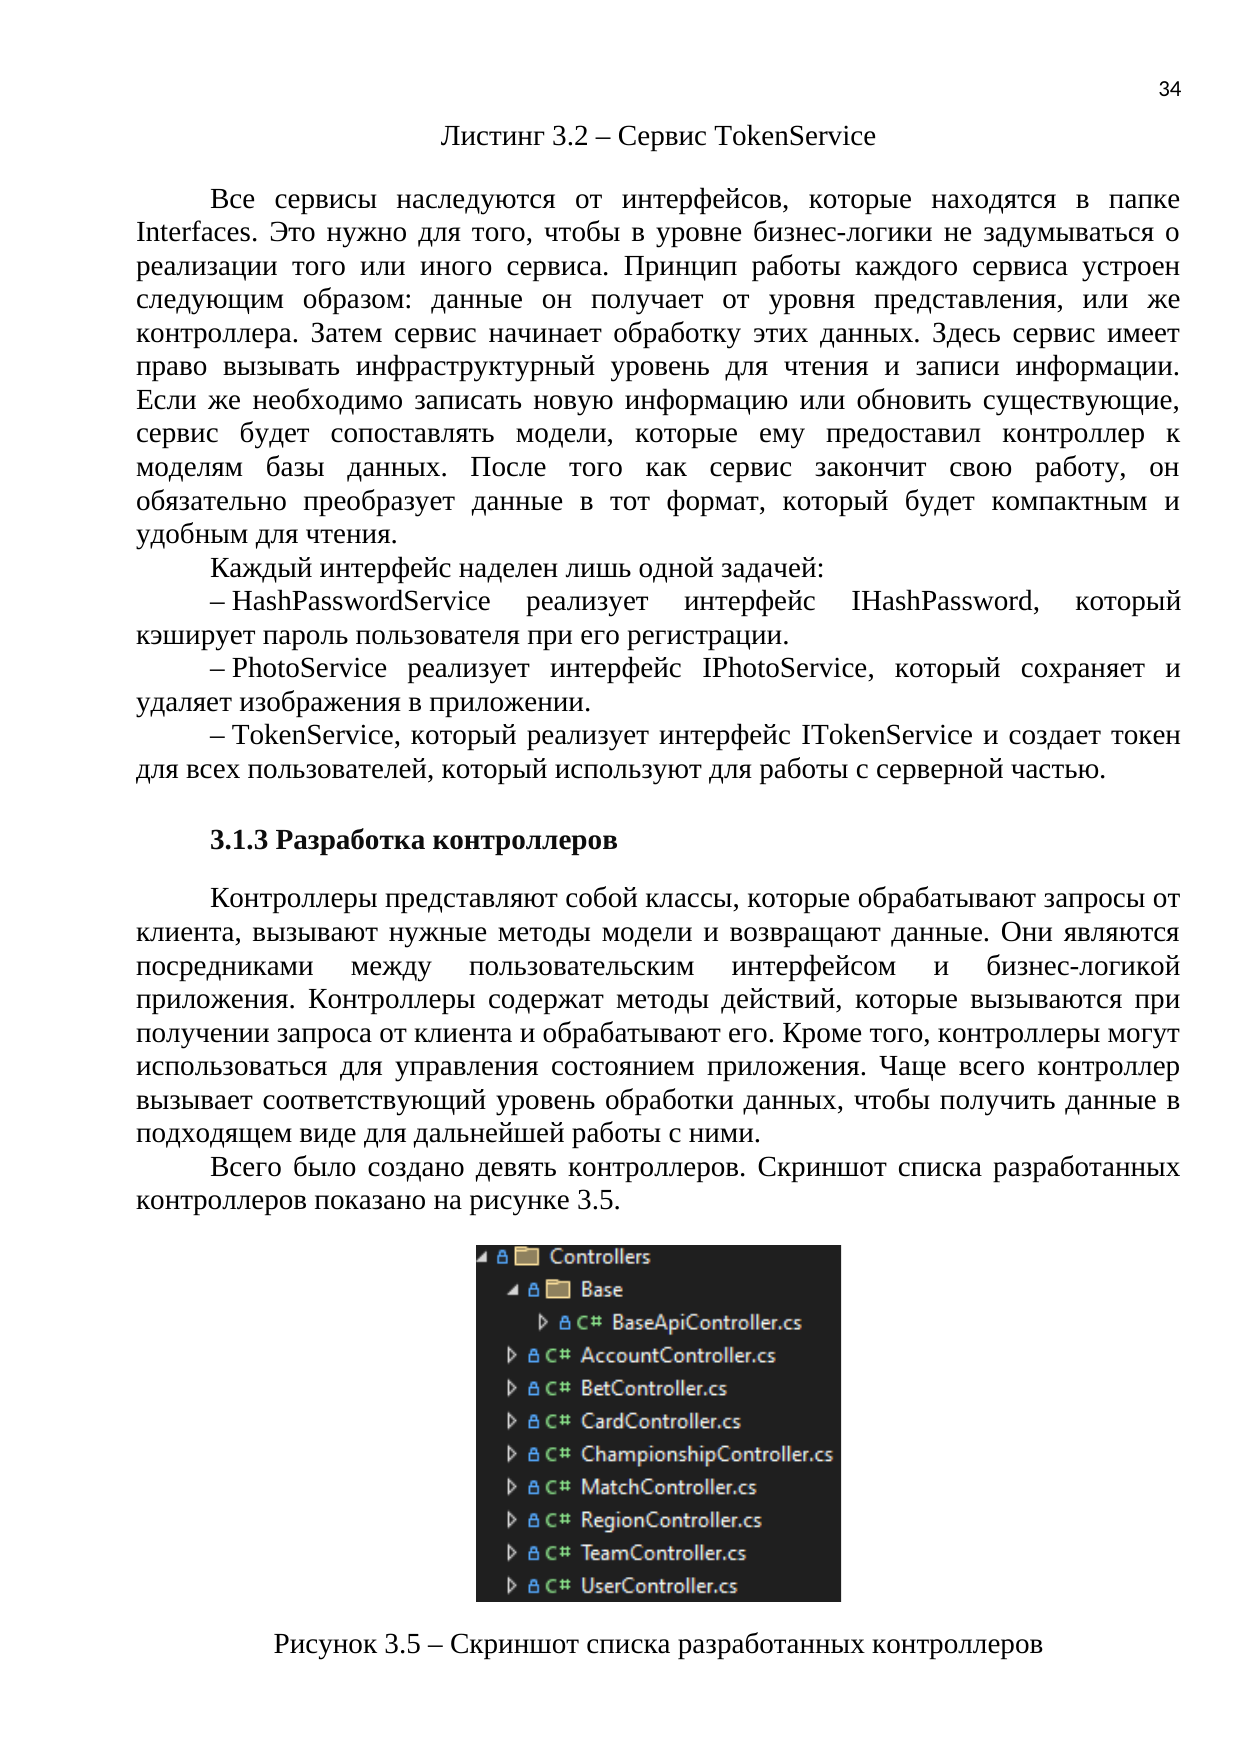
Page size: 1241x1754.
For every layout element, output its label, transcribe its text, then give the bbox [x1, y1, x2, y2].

text Все сервисы наследуются от интерфейсов, которые находятся в папке Interfaces. Это нужно для того, чтобы в уровне бизнес-логики не задумываться о реализации того или иного сервиса. Принцип работы каждого сервиса устроен следующим образом: данные он получает от уровня представления, или же контроллера. Затем сервис начинает обработку этих данных. Здесь сервис имеет право вызывать инфраструктурный уровень для чтения и записи информации. Если же необходимо записать новую информацию или обновить существующие, сервис будет сопоставлять модели, которые ему предоставил контроллер к моделям базы данных. После того как сервис закончит свою работу, он обязательно преобразует данные в тот формат, который будет компактным и удобным для чтения. [136, 181, 1181, 550]
text PhotoService реализует интерфейс IPhotoService, который сохраняет и удаляет изображения в приложении. [136, 650, 1181, 717]
picture [476, 1245, 842, 1602]
text HashPasswordService реализует интерфейс IHashPassword, который кэширует пароль пользователя при его регистрации. [136, 583, 1181, 650]
text TokenService, который реализует интерфейс ITokenService и создает токен для всех пользователей, который используют для работы с серверной частью. [136, 717, 1181, 784]
text 3.1.3 Разработка контроллеров [136, 822, 1181, 856]
text Всего было создано девять контроллеров. Скриншот списка разработанных контроллеров показано на рисунке 3.5. [136, 1149, 1181, 1216]
text Листинг 3.2 – Сервис TokenService [136, 118, 1181, 152]
text Рисунок 3.5 – Скриншот списка разработанных контроллеров [136, 1627, 1181, 1660]
text Каждый интерфейс наделен лишь одной задачей: [136, 550, 1181, 583]
text Контроллеры представляют собой классы, которые обрабатывают запросы от клиента, вызывают нужные методы модели и возвращают данные. Они являются посредниками между пользовательским интерфейсом и бизнес-логикой приложения. Контроллеры содержат методы действий, которые вызываются при получении запроса от клиента и обрабатывают его. Кроме того, контроллеры могут использоваться для управления состоянием приложения. Чаще всего контроллер вызывает соответствующий уровень обработки данных, чтобы получить данные в подходящем виде для дальнейшей работы с ними. [136, 881, 1181, 1149]
